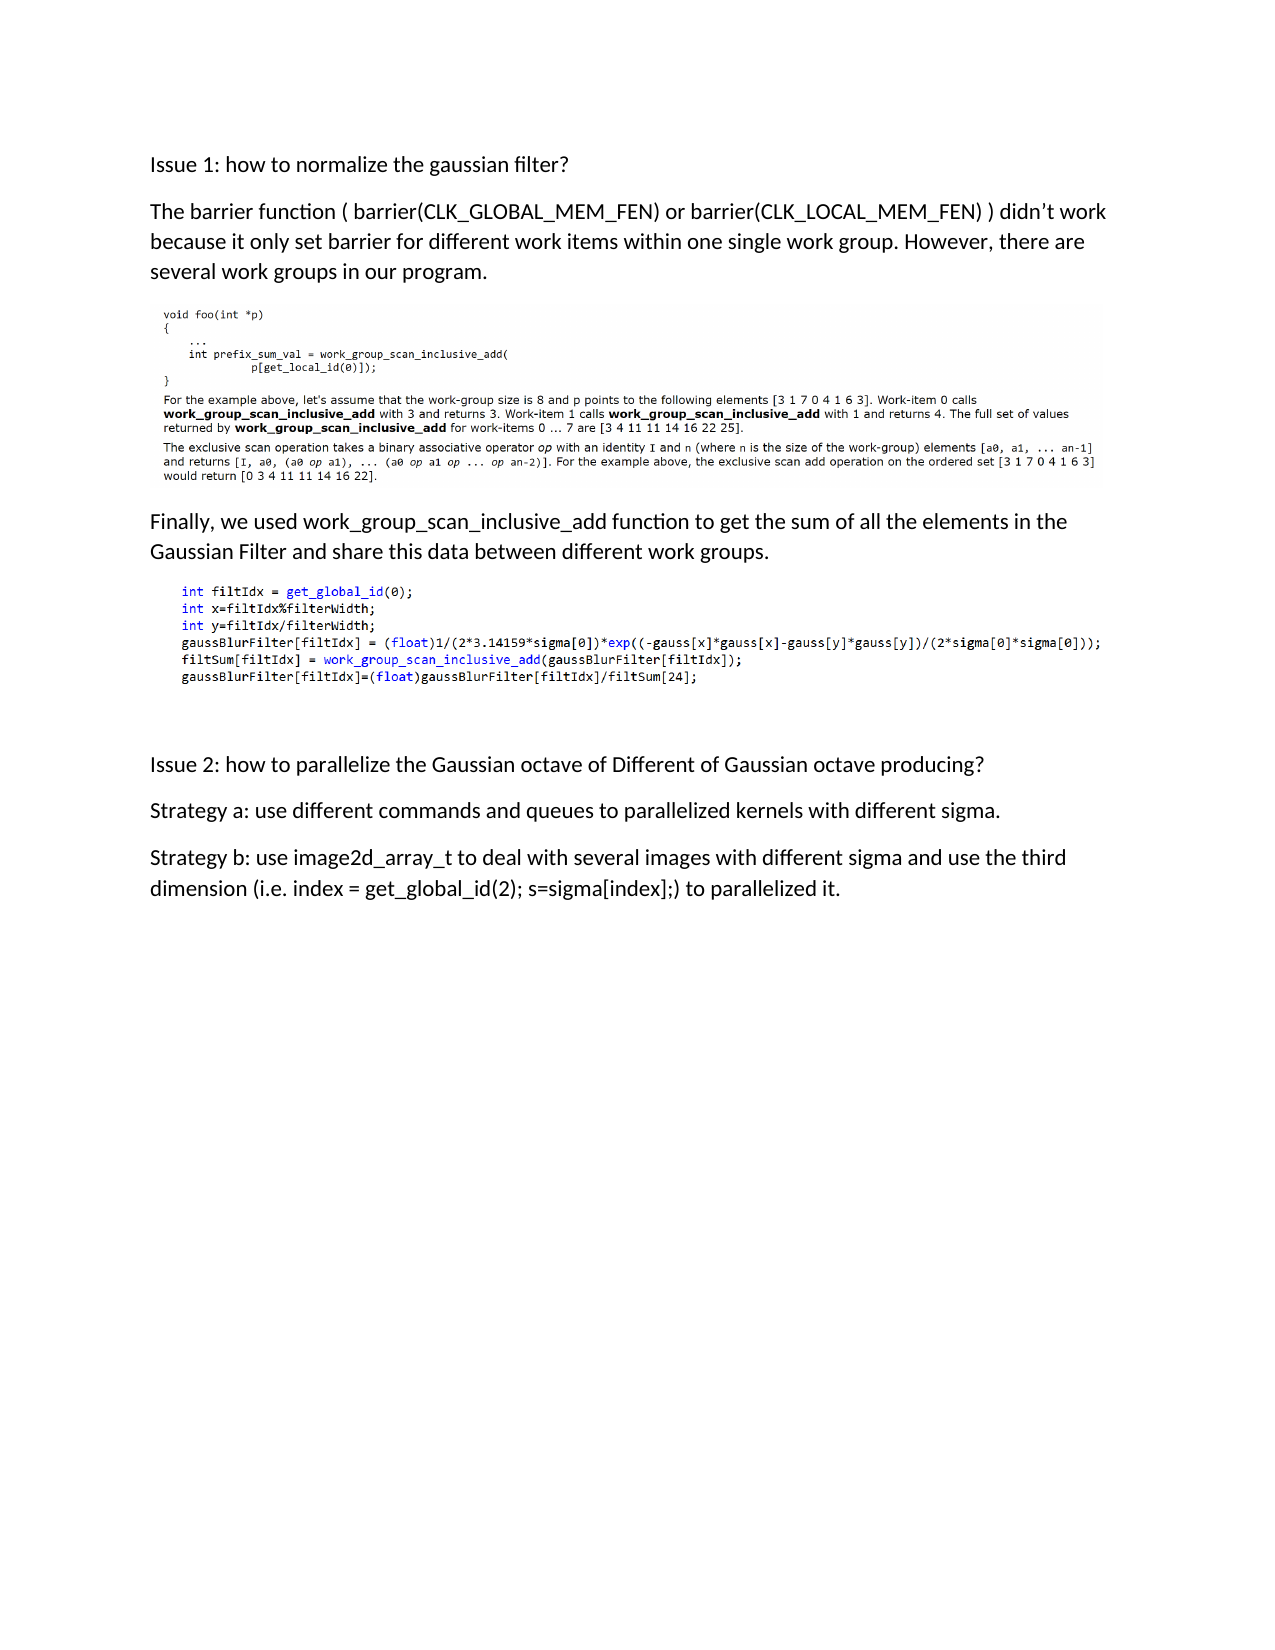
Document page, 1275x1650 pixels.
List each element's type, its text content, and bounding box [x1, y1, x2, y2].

picture [150, 583, 1118, 684]
text Issue 1: how to normalize the gaussian filter? [150, 150, 1125, 178]
text Strategy a: use different commands and queues to parallelized kernels with different sigma. [150, 797, 1125, 825]
picture [150, 304, 1103, 488]
text Strategy b: use image2d_array_t to deal with several images with different sigma and use the third dimension (i.e. index = get_global_id(2); s=sigma[index];) to parallelized it. [150, 843, 1125, 902]
text Finally, we used work_group_scan_inclusive_add function to get the sum of all the elements in the Gaussian Filter and share this data between different work groups. [150, 507, 1125, 565]
text The barrier function ( barrier(CLK_GLOBAL_MEM_FEN) or barrier(CLK_LOCAL_MEM_FEN) ) didn’t work because it only set barrier for different work items within one single work group. However, there are several work groups in our program. [150, 197, 1125, 285]
text Issue 2: how to parallelize the Gaussian octave of Different of Gaussian octave producing? [150, 750, 1125, 778]
